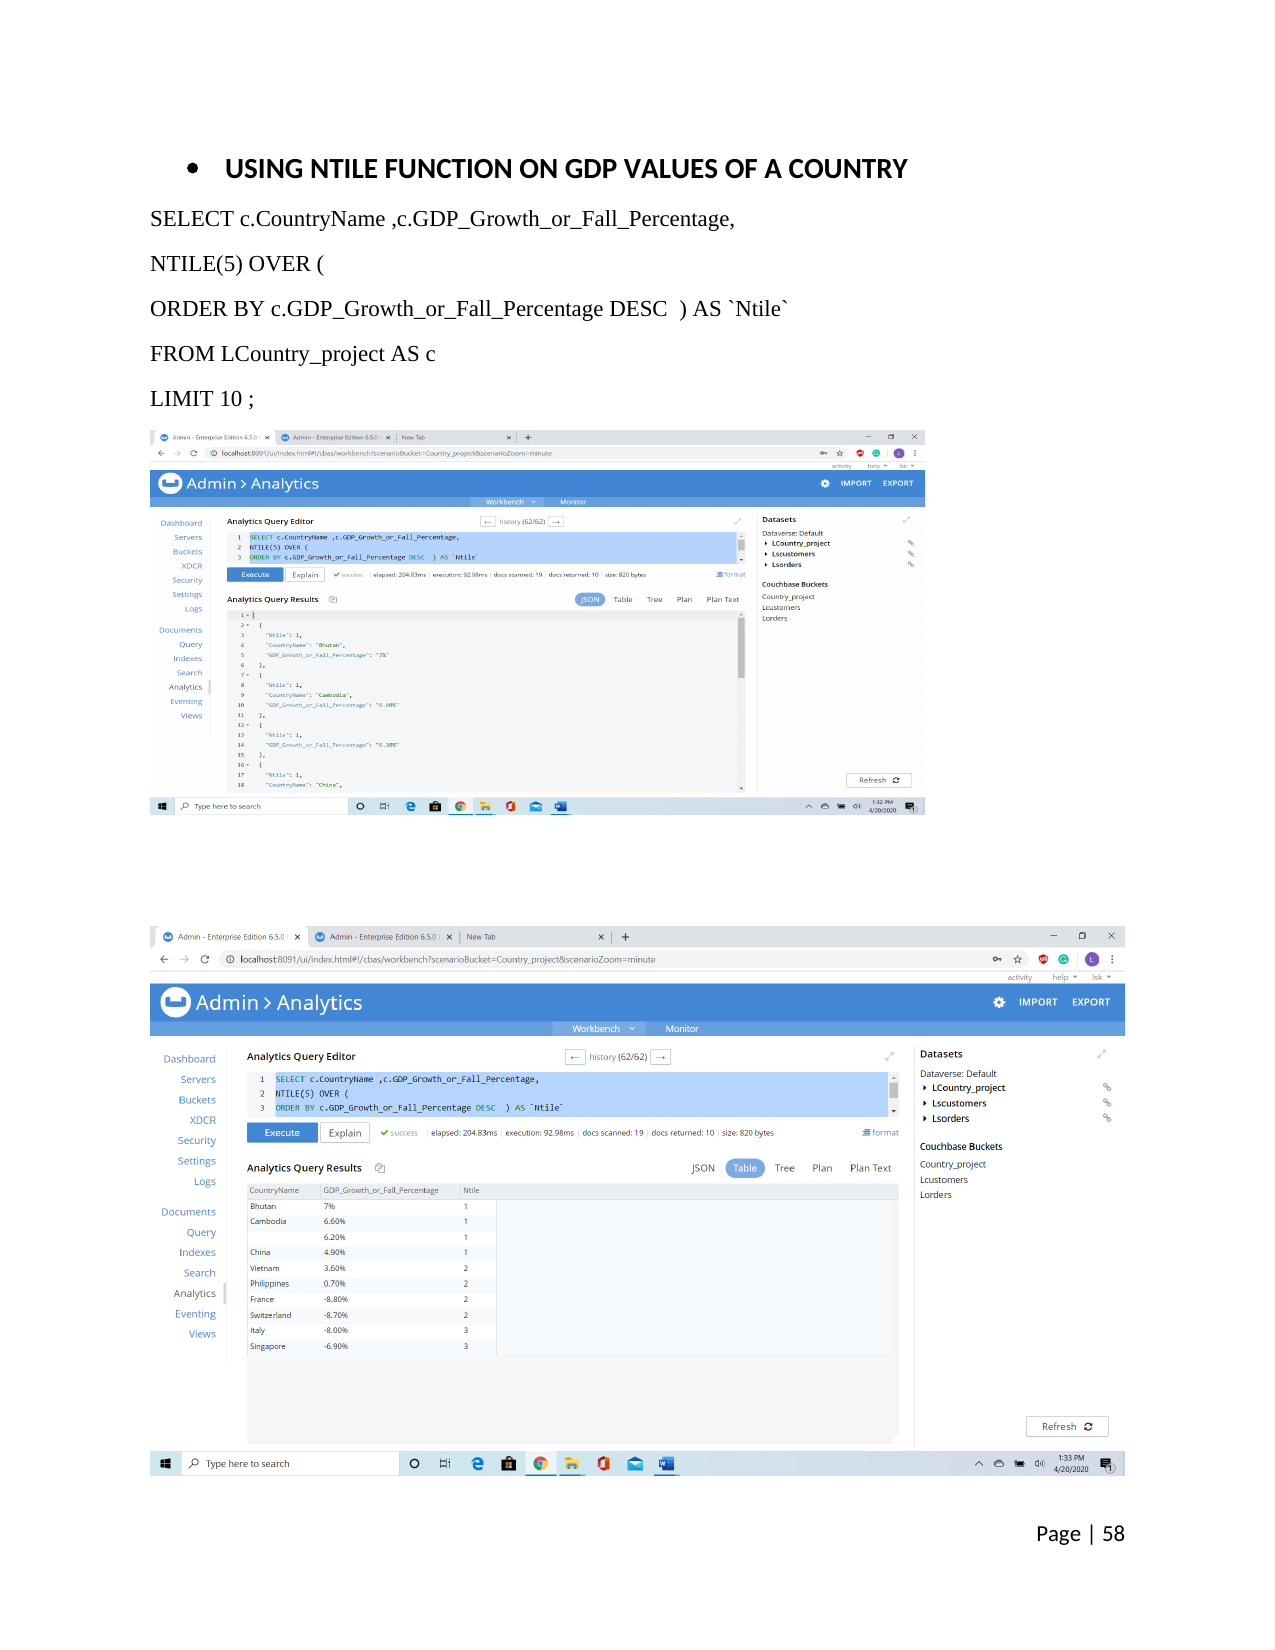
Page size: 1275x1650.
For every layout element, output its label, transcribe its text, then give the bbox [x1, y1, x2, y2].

text ORDER BY c.GDP_Growth_or_Fall_Percentage DESC ) AS `Ntile` [150, 295, 1125, 322]
text NTILE(5) OVER ( [150, 250, 1125, 277]
list USING NTILE FUNCTION ON GDP VALUES OF A COUNTRY [187, 150, 1125, 186]
text SELECT c.CountryName ,c.GDP_Growth_or_Fall_Percentage, [150, 205, 1125, 231]
picture [150, 926, 1125, 1476]
text FROM LCountry_project AS c [150, 340, 1125, 367]
text LIMIT 10 ; [150, 386, 1125, 412]
picture [150, 430, 926, 815]
